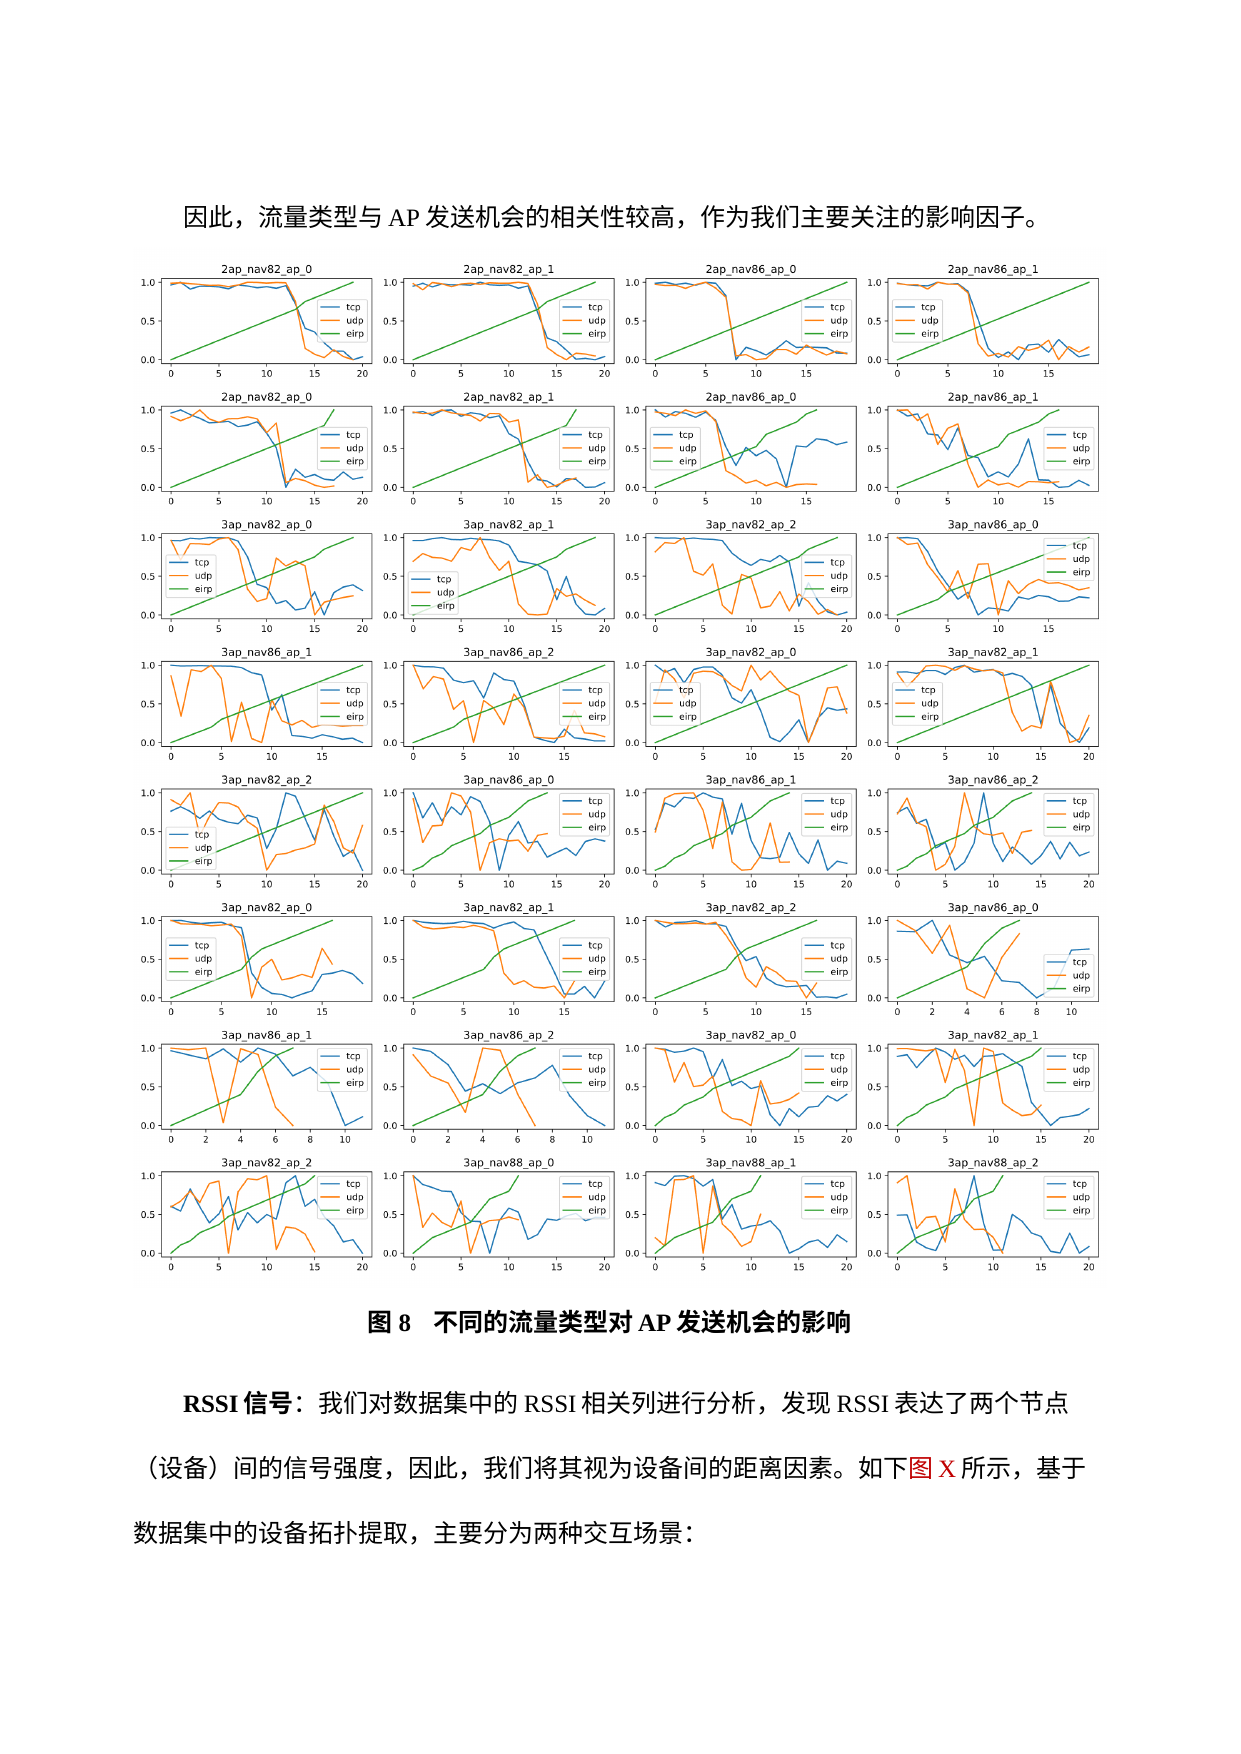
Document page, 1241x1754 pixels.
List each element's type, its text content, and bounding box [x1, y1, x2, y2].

picture [132, 247, 1108, 1288]
text 因此，流量类型与AP发送机会的相关性较高，作为我们主要关注的影响因子。 [133, 183, 1107, 247]
text 不同的流量类型对AP发送机会的影响 [133, 1288, 1107, 1353]
text RSSI信号：我们对数据集中的RSSI相关列进行分析，发现RSSI表达了两个节点（设备）间的信号强度，因此，我们将其视为设备间的距离因素。如下图X所示，基于数据集中的设备拓扑提取，主要分为两种交互场景： [133, 1369, 1107, 1564]
